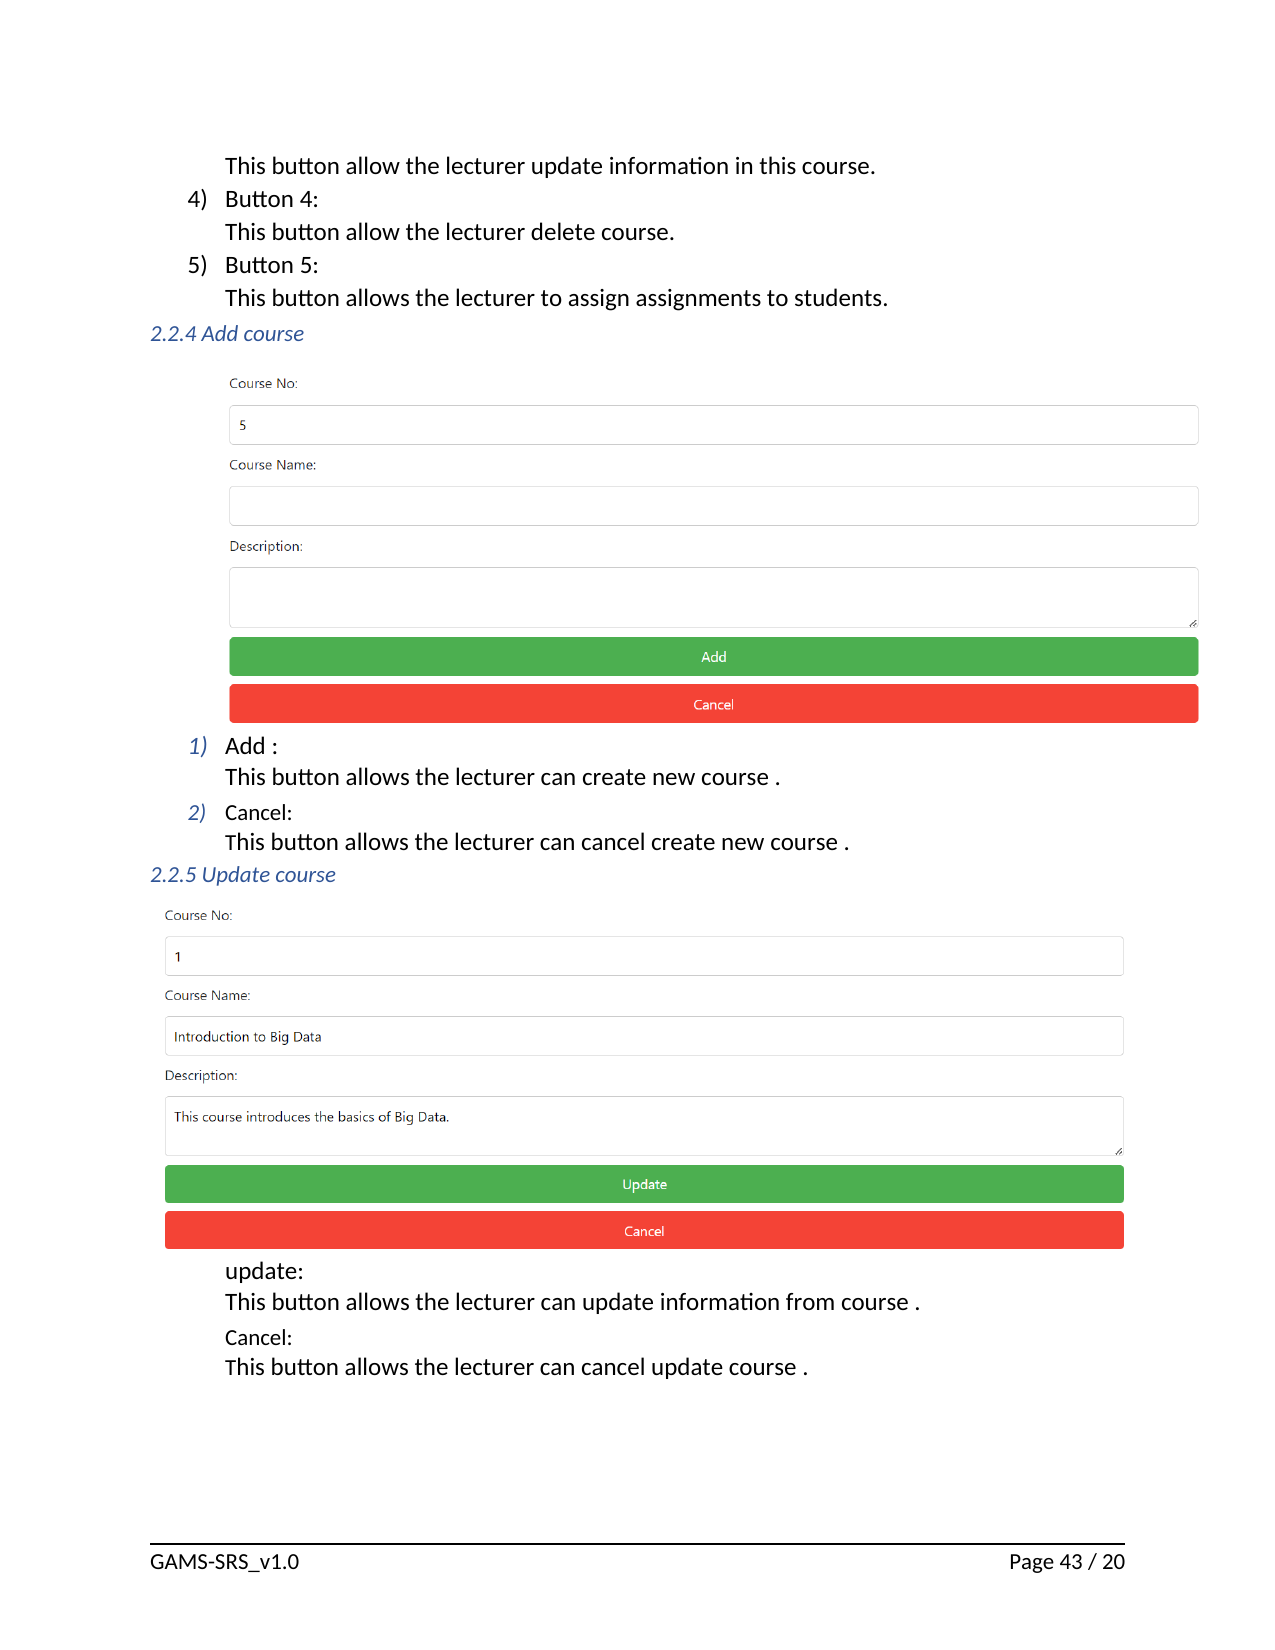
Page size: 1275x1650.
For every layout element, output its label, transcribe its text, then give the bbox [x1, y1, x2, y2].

picture [225, 351, 1200, 726]
list Button 4: [187, 183, 1125, 213]
text This button allows the lecturer can cancel update course . [150, 1351, 1125, 1381]
subtitle 2.2.5 Update course [150, 860, 1125, 888]
text This button allows the lecturer can create new course . [150, 761, 1125, 791]
text This button allows the lecturer can update information from course . [150, 1286, 1125, 1316]
text This button allow the lecturer delete course. [225, 216, 1125, 246]
text This button allows the lecturer to assign assignments to students. [225, 282, 1125, 312]
text This button allows the lecturer can cancel create new course . [150, 826, 1125, 856]
list Button 5: [187, 249, 1125, 279]
subtitle 2.2.4 Add course [150, 319, 1125, 347]
picture [150, 888, 1125, 1251]
text This button allow the lecturer update information in this course. [150, 150, 1125, 181]
